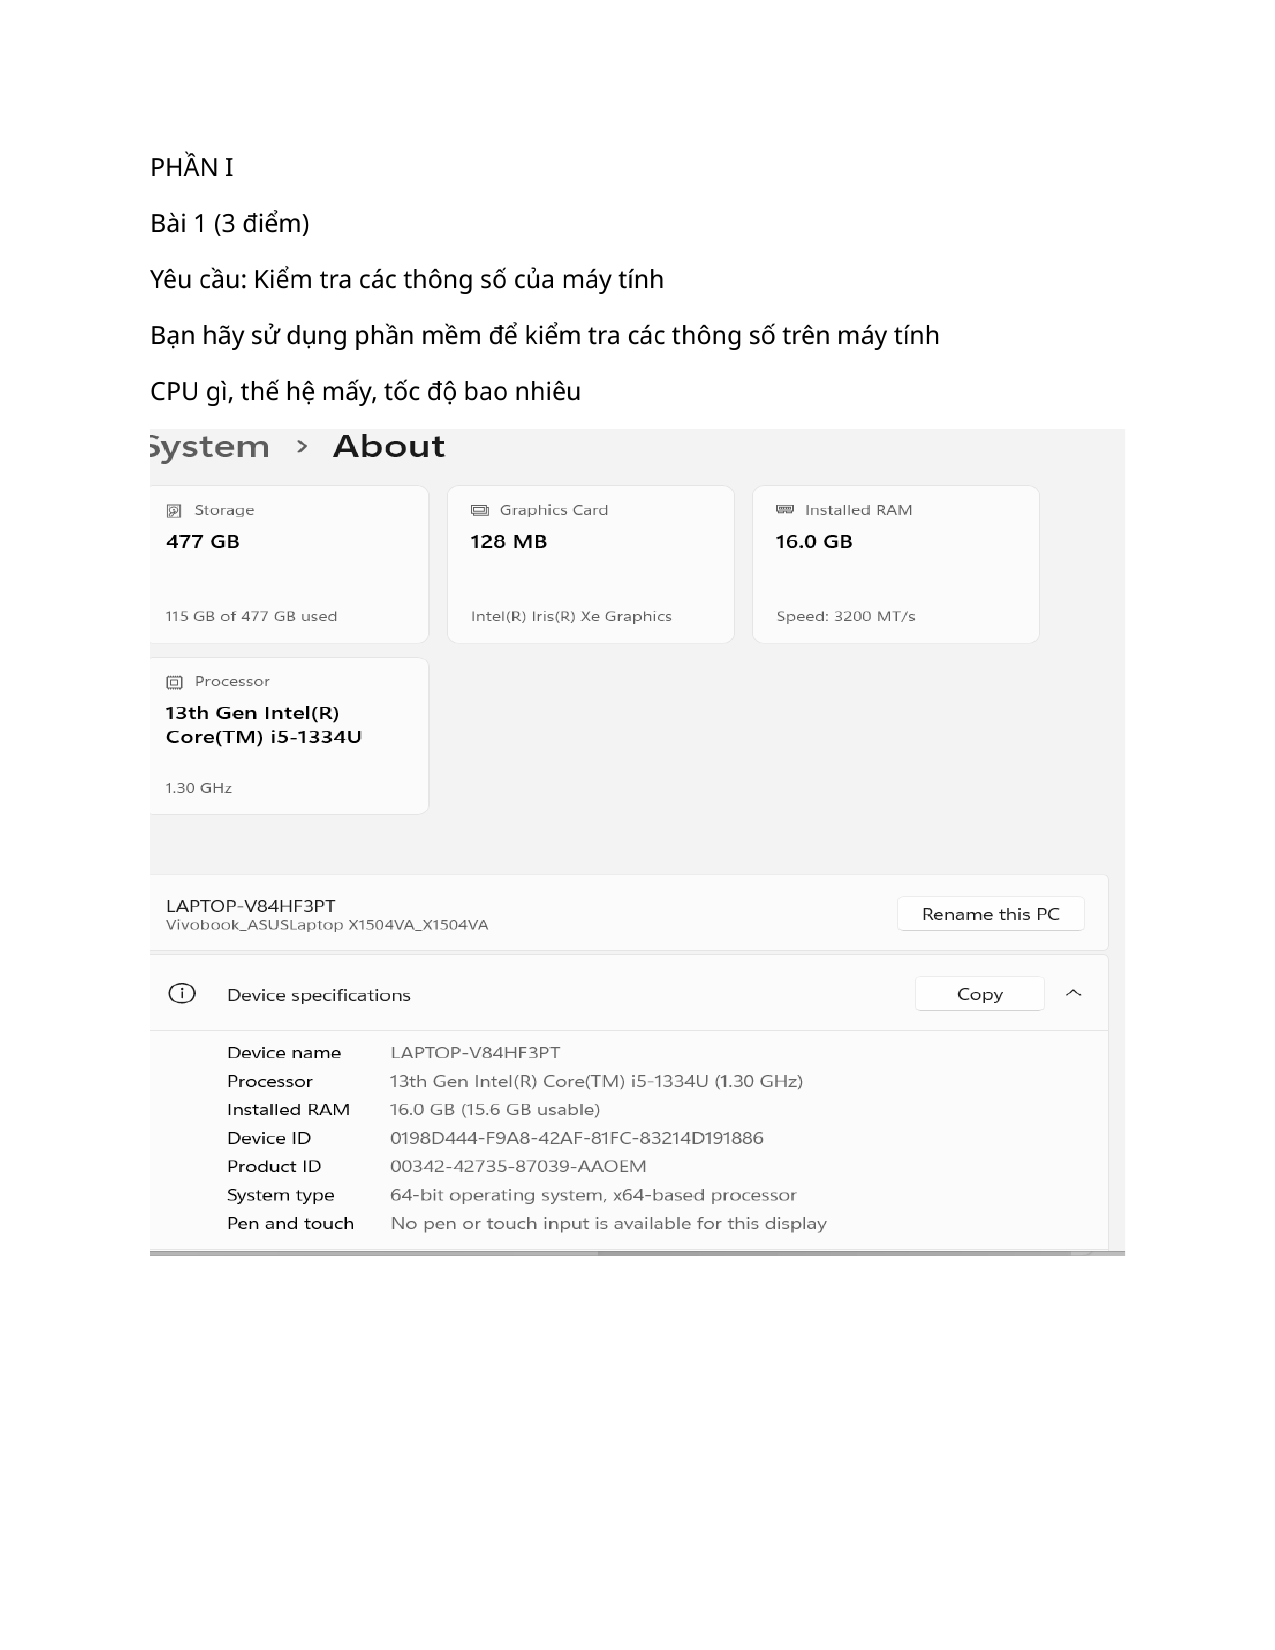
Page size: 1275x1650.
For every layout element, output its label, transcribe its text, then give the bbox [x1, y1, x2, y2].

text CPU gì, thế hệ mấy, tốc độ bao nhiêu [150, 373, 1125, 407]
text Bài 1 (3 điểm) [150, 206, 1125, 240]
text Yêu cầu: Kiểm tra các thông số của máy tính [150, 262, 1125, 296]
text PHẦN I [150, 150, 1125, 184]
picture [150, 429, 1125, 1256]
text Bạn hãy sử dụng phần mềm để kiểm tra các thông số trên máy tính [150, 317, 1125, 352]
